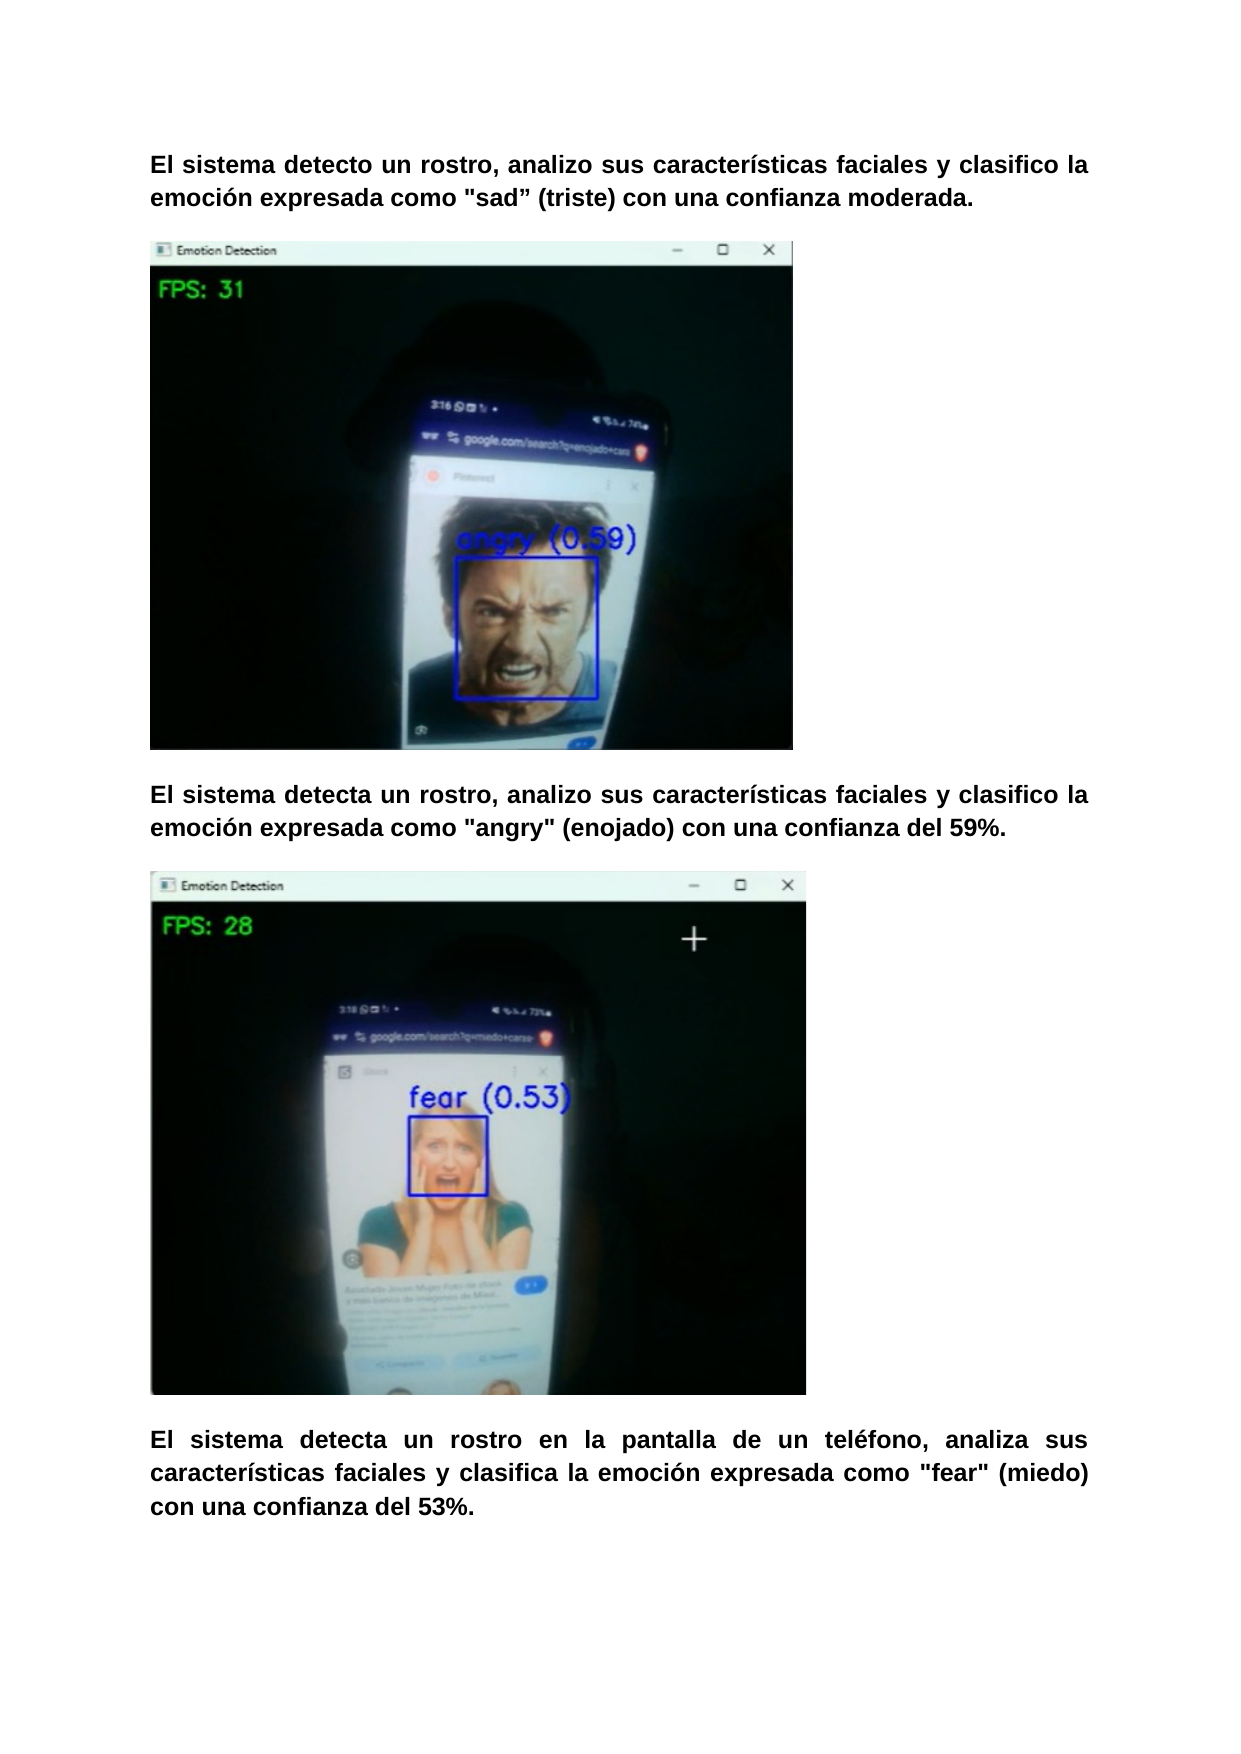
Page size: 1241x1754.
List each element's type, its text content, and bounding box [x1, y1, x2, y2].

text El sistema detecta un rostro en la pantalla de un teléfono, analiza sus características faciales y clasifica la emoción expresada como "fear" (miedo) con una confianza del 53%. [150, 1425, 1090, 1520]
picture [150, 871, 807, 1395]
text El sistema detecta un rostro, analizo sus características faciales y clasifico la emoción expresada como "angry" (enojado) con una confianza del 59%. [150, 780, 1090, 842]
text El sistema detecto un rostro, analizo sus características faciales y clasifico la emoción expresada como "sad” (triste) con una confianza moderada. [150, 150, 1090, 212]
picture [150, 241, 793, 750]
